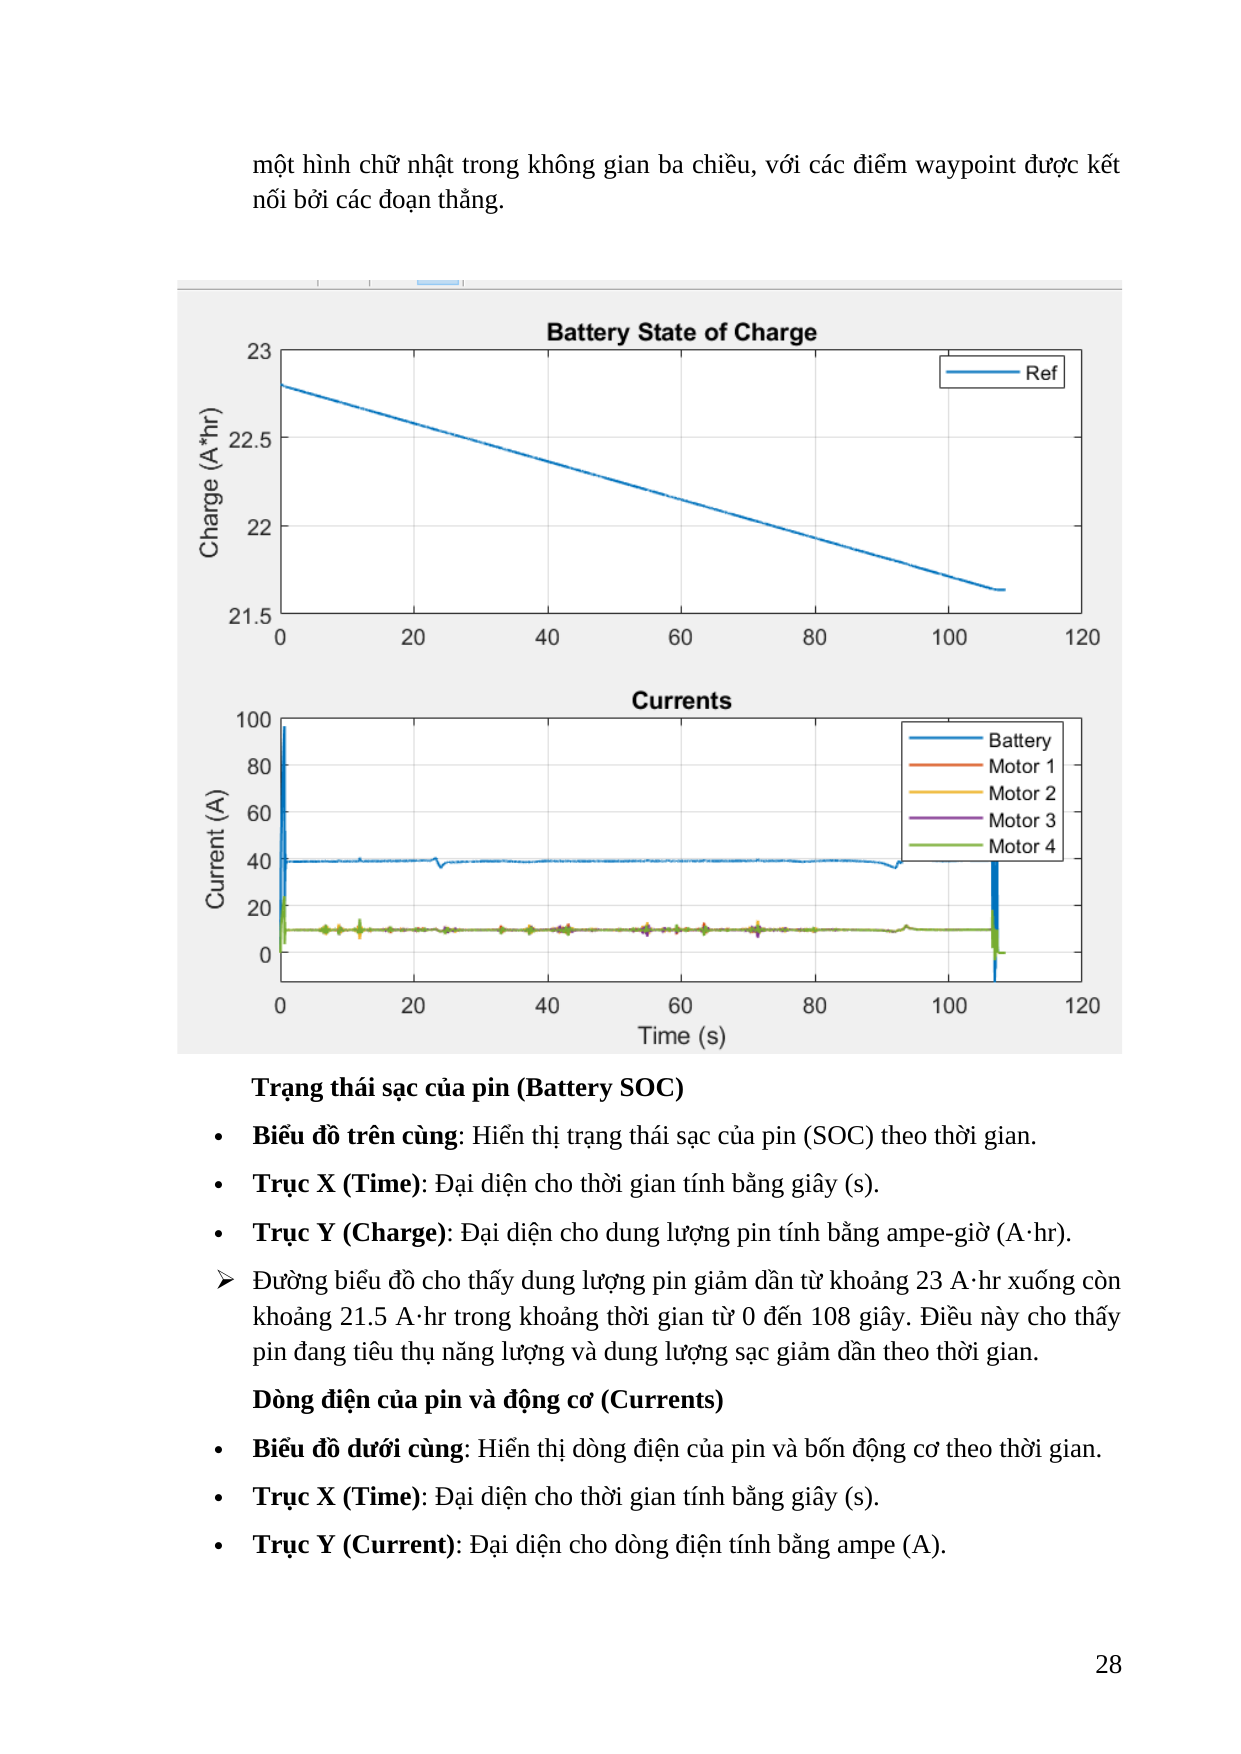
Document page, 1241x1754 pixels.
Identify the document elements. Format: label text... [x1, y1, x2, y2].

list Trục Y (Charge): Đại diện cho dung lượng pin tính bằng ampe-giờ (A·hr). [215, 1216, 1122, 1247]
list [215, 148, 1122, 214]
list Biểu đồ trên cùng: Hiển thị trạng thái sạc của pin (SOC) theo thời gian. [215, 1119, 1122, 1150]
picture [177, 280, 1123, 1054]
list Biểu đồ dưới cùng: Hiển thị dòng điện của pin và bốn động cơ theo thời gian. [215, 1432, 1122, 1463]
list Trục Y (Current): Đại diện cho dòng điện tính bằng ampe (A). [215, 1528, 1122, 1559]
list Trục X (Time): Đại diện cho thời gian tính bằng giây (s). [215, 1480, 1122, 1511]
list Trục X (Time): Đại diện cho thời gian tính bằng giây (s). [215, 1167, 1122, 1198]
text Trạng thái sạc của pin (Battery SOC) [177, 1071, 1122, 1102]
list Đường biểu đồ cho thấy dung lượng pin giảm dần từ khoảng 23 A·hr xuống còn khoảng 21.5 A·hr trong khoảng thời gian từ 0 đến 108 giây. Điều này cho thấy pin đang tiêu thụ năng lượng và dung lượng sạc giảm dần theo thời gian. [215, 1264, 1122, 1367]
text Dòng điện của pin và động cơ (Currents) [252, 1384, 1122, 1415]
